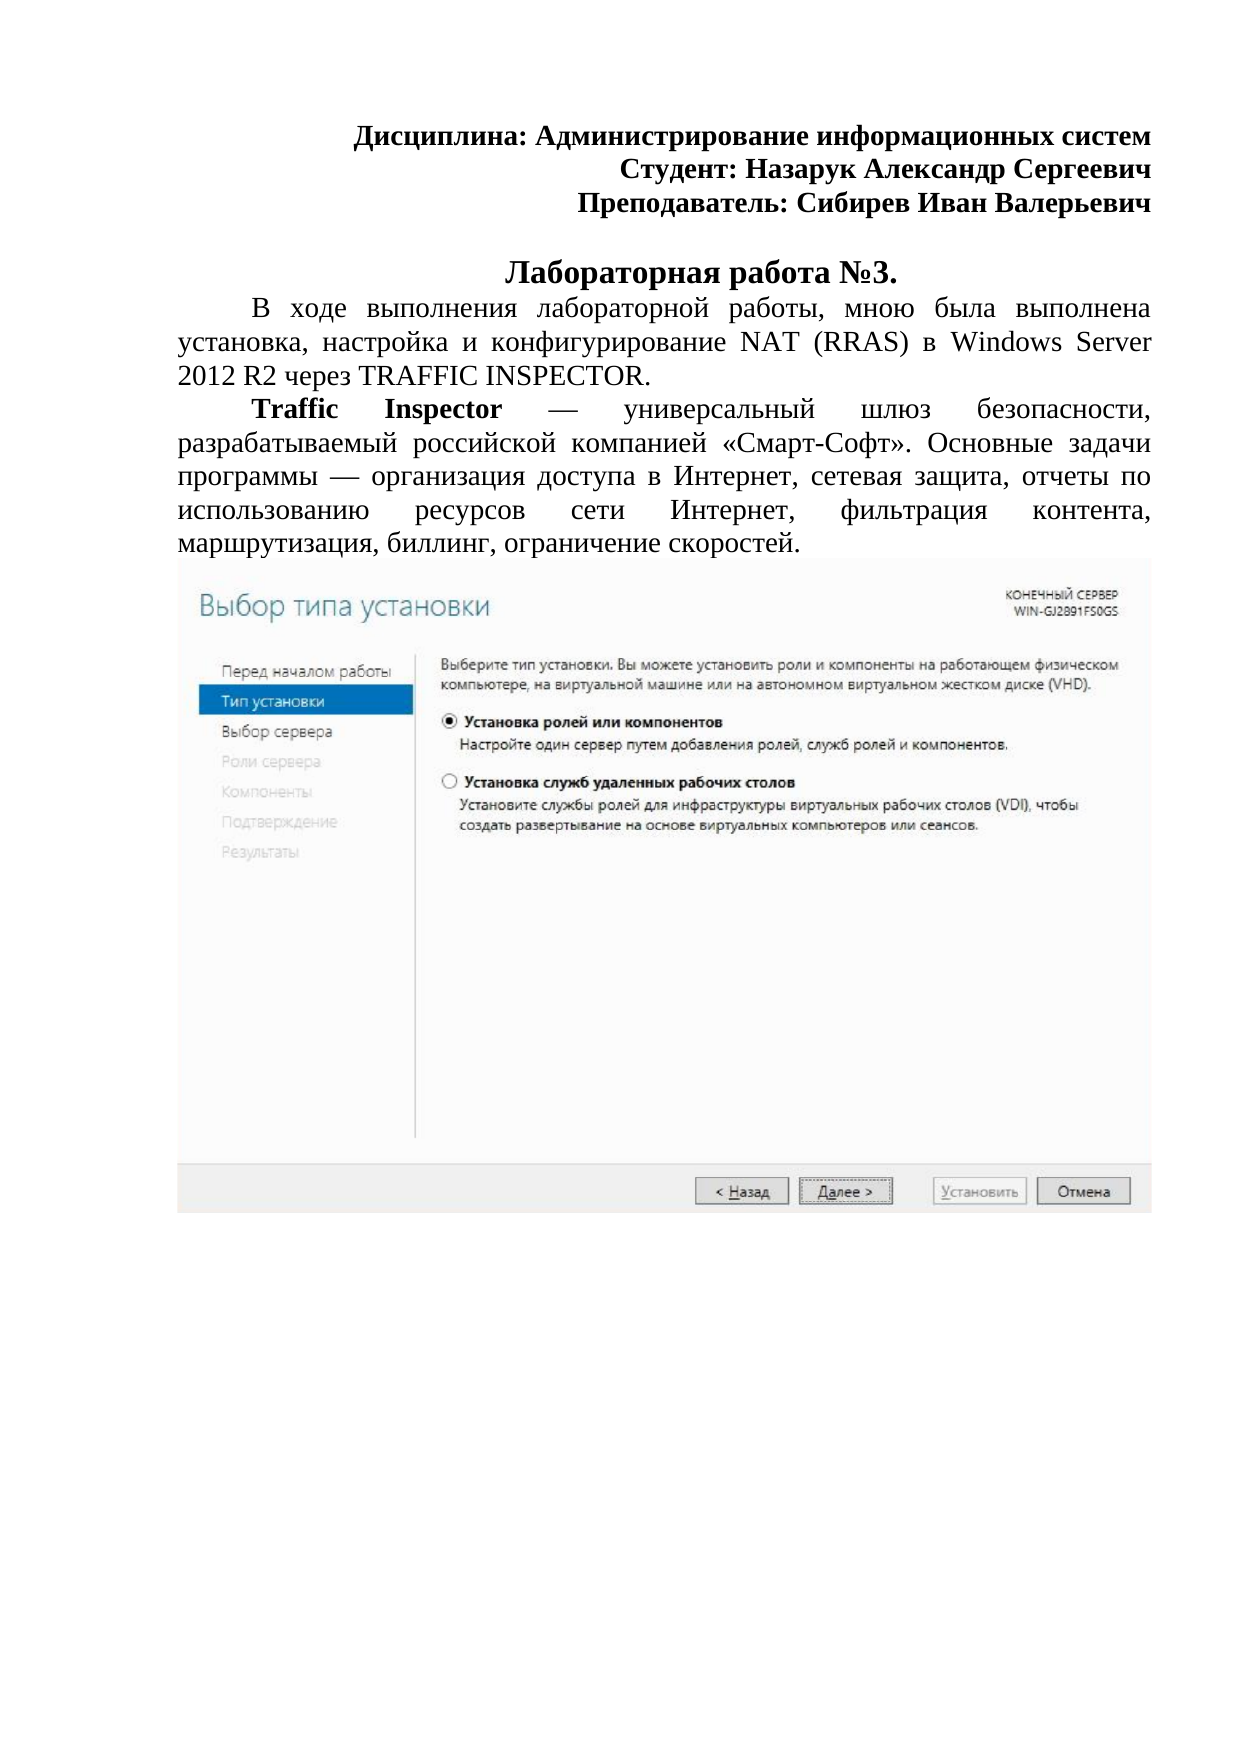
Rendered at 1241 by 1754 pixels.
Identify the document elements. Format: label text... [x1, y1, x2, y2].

text Traffic Inspector — универсальный шлюз безопасности, разрабатываемый российской компанией «Смарт-Софт». Основные задачи программы — организация доступа в Интернет, сетевая защита, отчеты по использованию ресурсов сети Интернет, фильтрация контента, маршрутизация, биллинг, ограничение скоростей. [177, 391, 1152, 558]
picture [177, 558, 1152, 1213]
text В ходе выполнения лабораторной работы, мною была выполнена установка, настройка и конфигурирование NAT (RRAS) в Windows Server 2012 R2 через TRAFFIC INSPECTOR. [177, 291, 1152, 391]
text Студент: Назарук Александр Сергеевич Преподаватель: Сибирев Иван Валерьевич [177, 152, 1152, 219]
text Лабораторная работа №3. [177, 252, 1152, 291]
text Дисциплина: Администрирование информационных систем [177, 118, 1152, 152]
